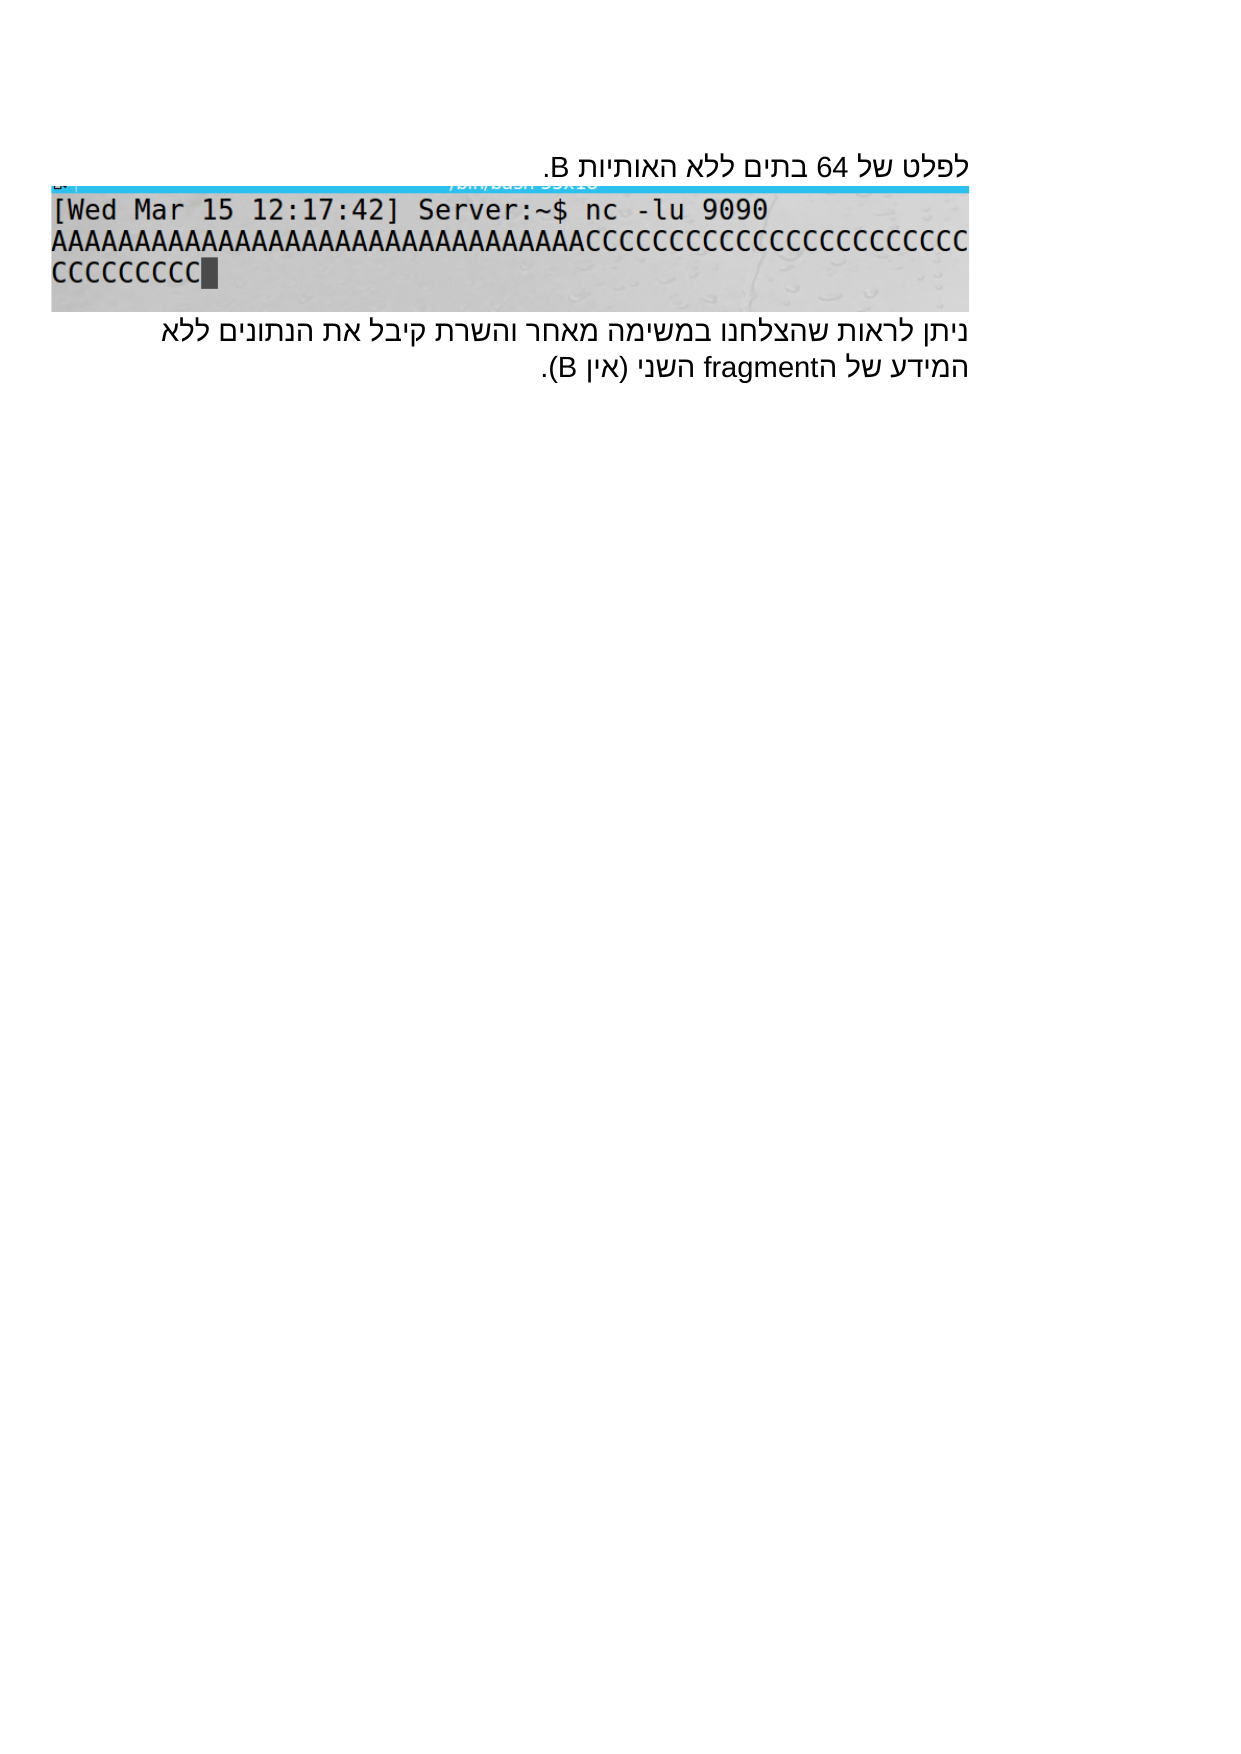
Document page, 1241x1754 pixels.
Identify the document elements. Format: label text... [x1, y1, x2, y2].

list ניתן לראות שהצלחנו במשימה מאחר והשרת קיבל את הנתונים ללא המידע של הfragment השני (אין B). [150, 314, 969, 383]
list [150, 150, 969, 186]
picture [51, 186, 970, 312]
